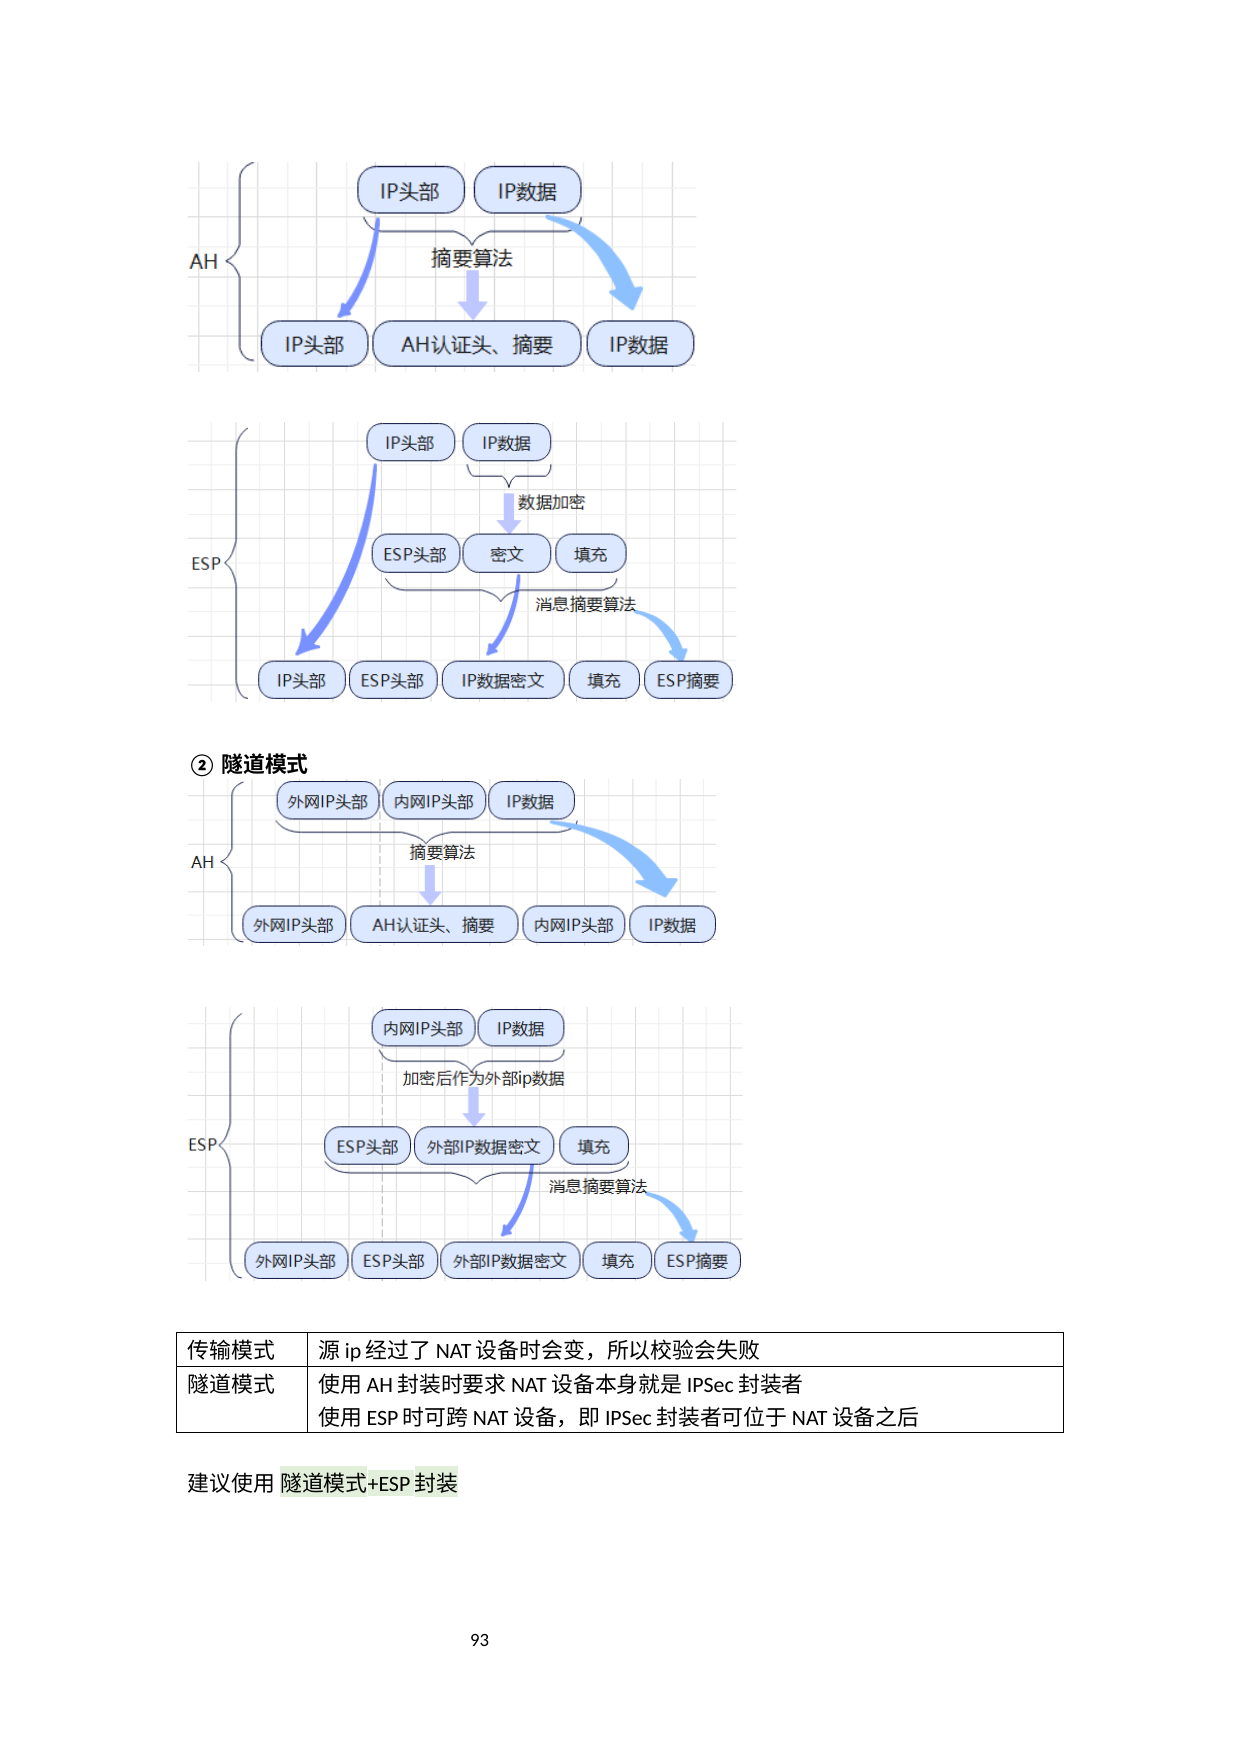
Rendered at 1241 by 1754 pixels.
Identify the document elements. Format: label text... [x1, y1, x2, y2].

text ②隧道模式 [187, 747, 1053, 779]
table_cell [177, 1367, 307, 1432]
picture [187, 779, 717, 946]
picture [187, 162, 697, 372]
picture [187, 1007, 743, 1281]
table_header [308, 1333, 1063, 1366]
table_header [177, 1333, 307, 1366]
text 建议使用 隧道模式+ESP封装 [187, 1465, 1053, 1498]
picture [187, 422, 737, 702]
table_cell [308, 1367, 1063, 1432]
